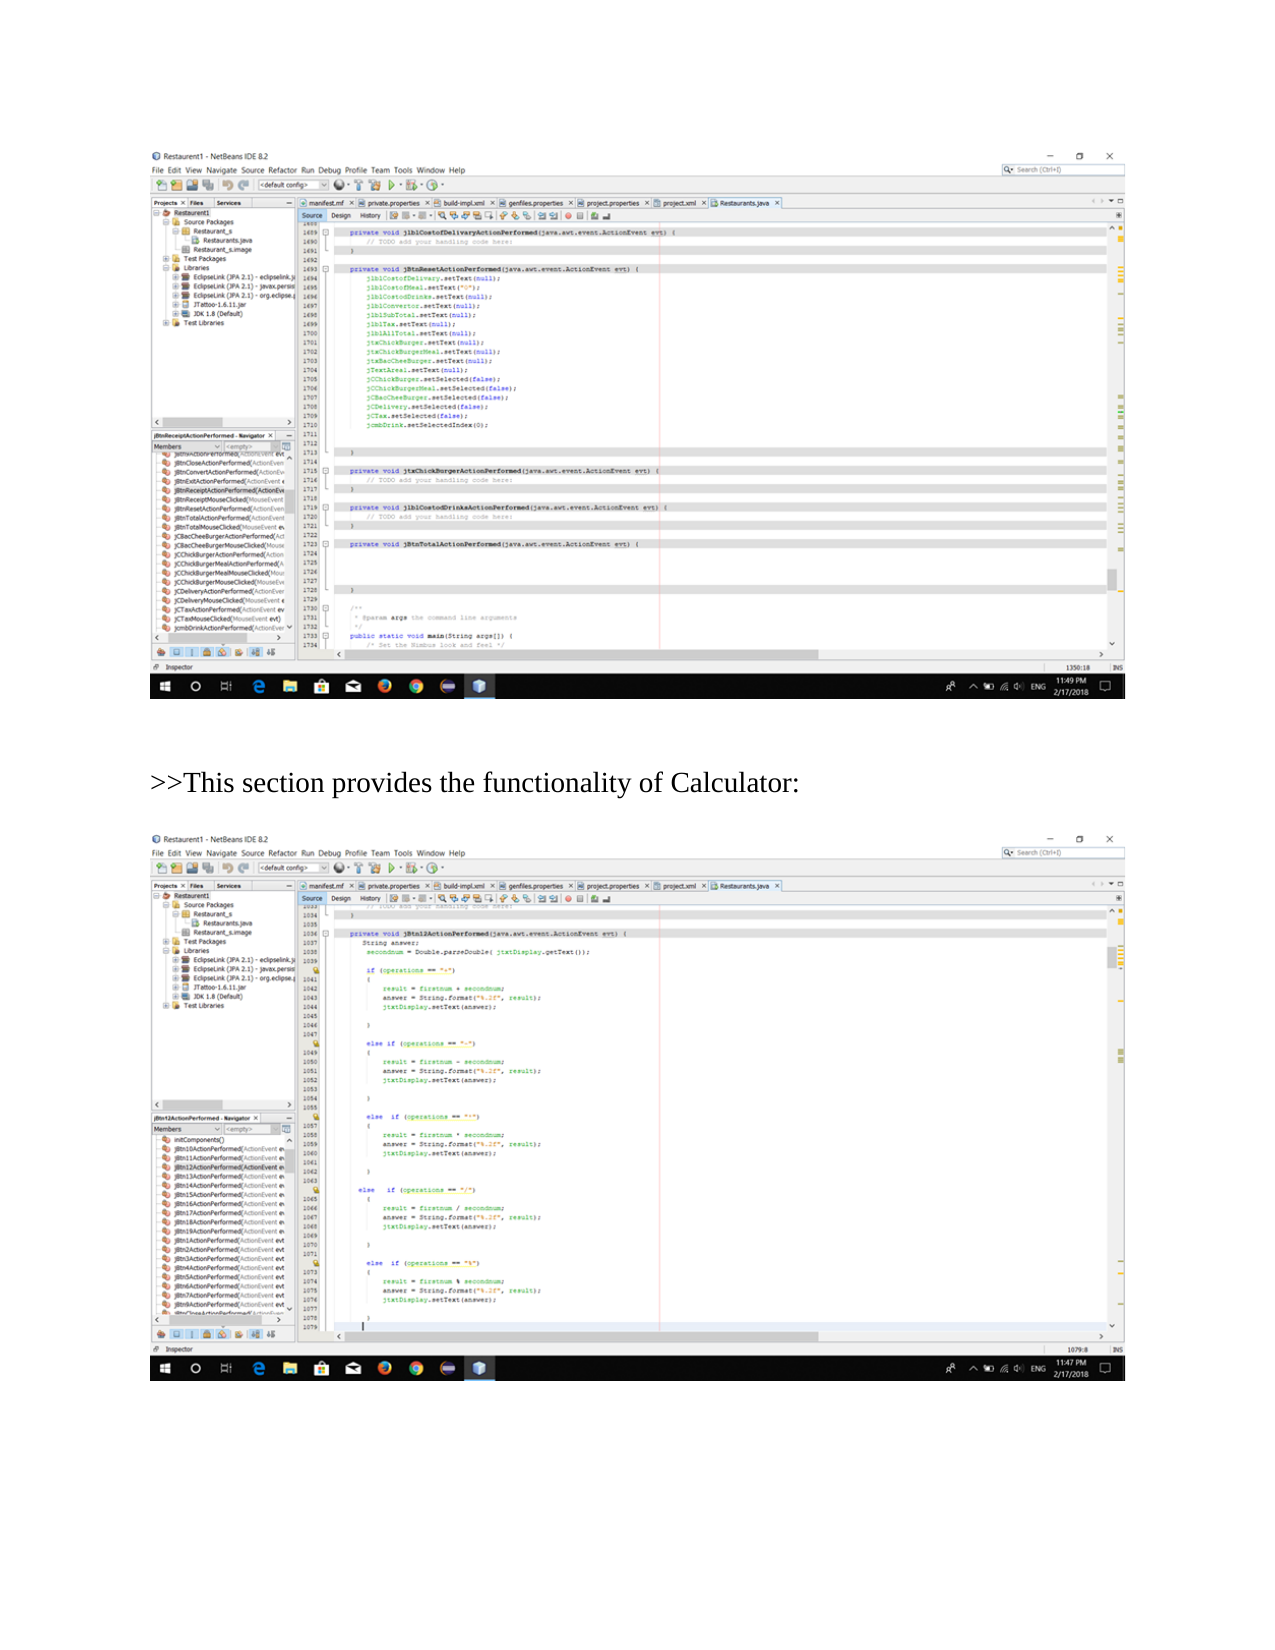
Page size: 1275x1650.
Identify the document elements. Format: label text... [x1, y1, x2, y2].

picture [150, 150, 1125, 699]
picture [150, 832, 1125, 1381]
text >>This section provides the functionality of Calculator: [150, 766, 1125, 799]
